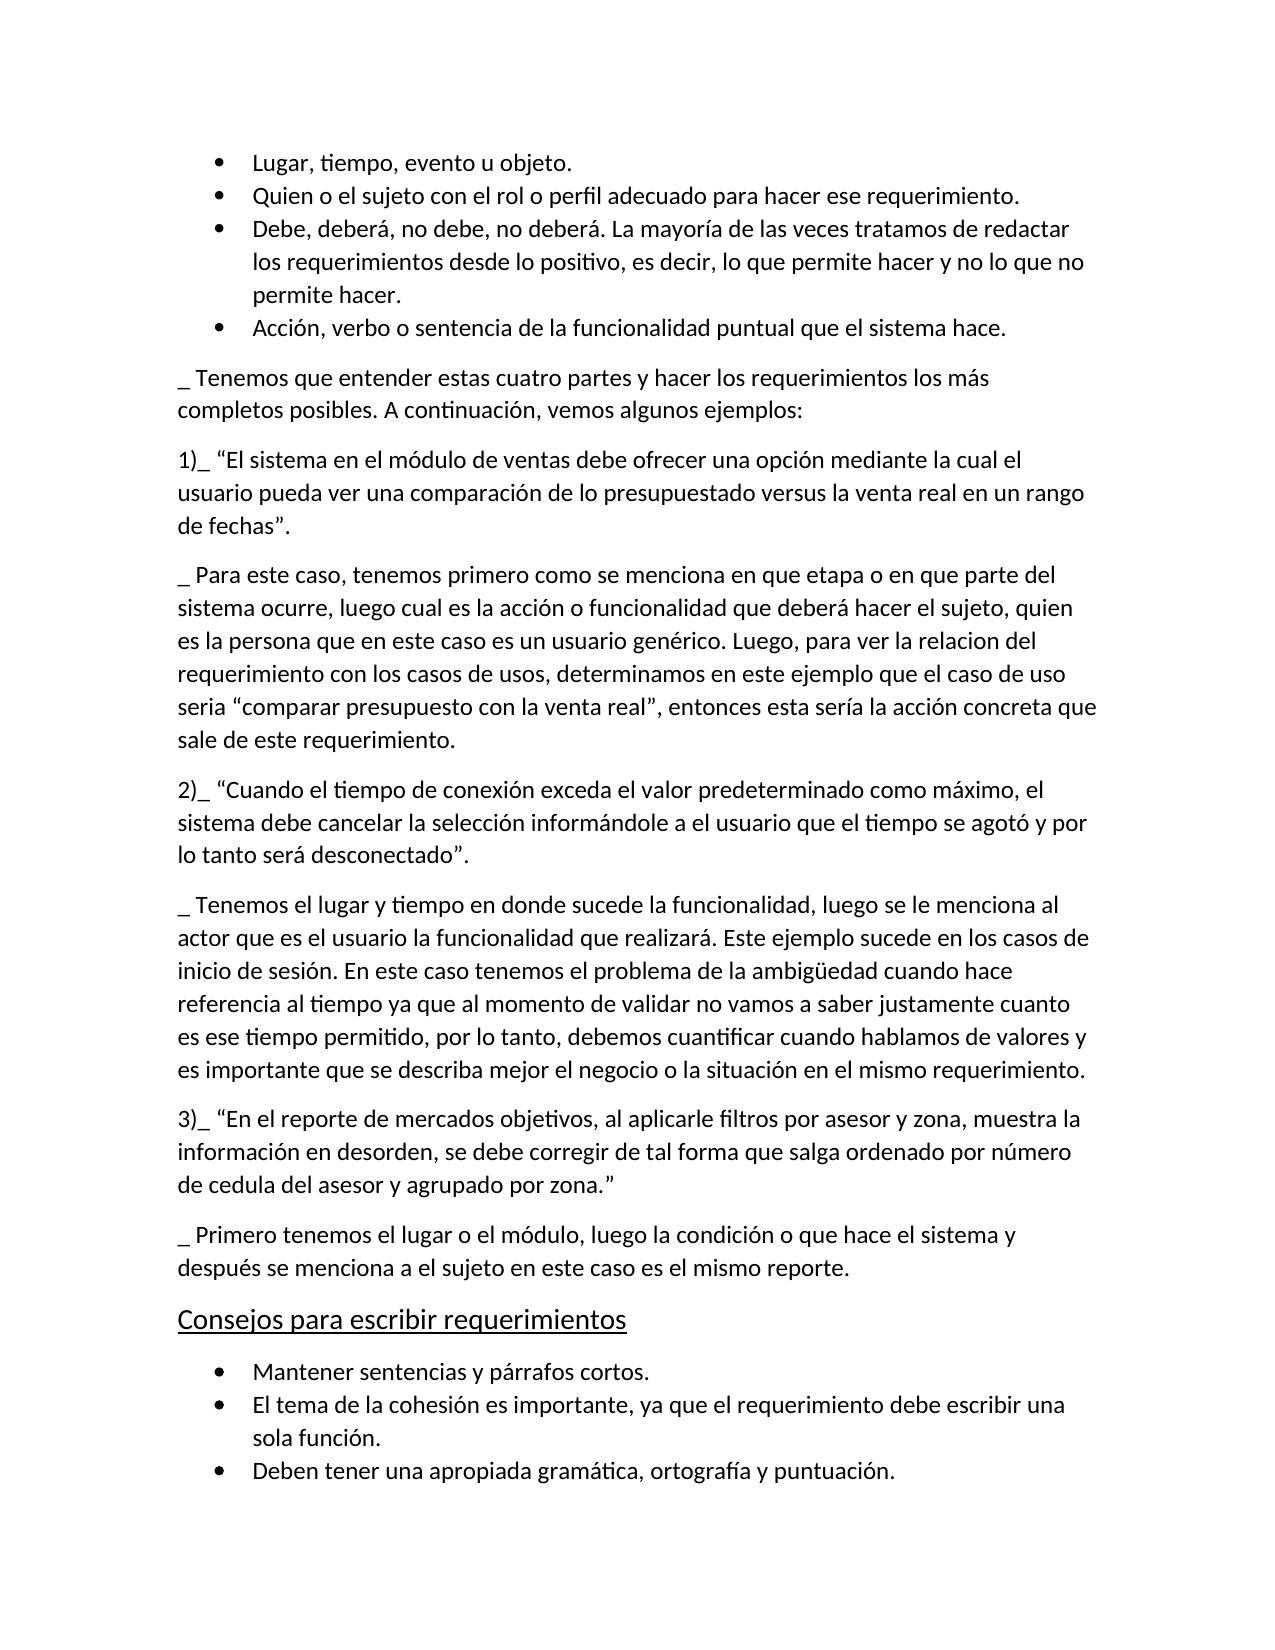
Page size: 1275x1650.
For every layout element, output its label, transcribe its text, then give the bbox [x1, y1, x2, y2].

text 2)_ “Cuando el tiempo de conexión exceda el valor predeterminado como máximo, el sistema debe cancelar la selección informándole a el usuario que el tiempo se agotó y por lo tanto será desconectado”. [177, 774, 1098, 870]
list Acción, verbo o sentencia de la funcionalidad puntual que el sistema hace. [215, 312, 1098, 343]
list Lugar, tiempo, evento u objeto. [215, 148, 1098, 178]
text _ Tenemos el lugar y tiempo en donde sucede la funcionalidad, luego se le menciona al actor que es el usuario la funcionalidad que realizará. Este ejemplo sucede en los casos de inicio de sesión. En este caso tenemos el problema de la ambigüedad cuando hace referencia al tiempo ya que al momento de validar no vamos a saber justamente cuanto es ese tiempo permitido, por lo tanto, debemos cuantificar cuando hablamos de valores y es importante que se describa mejor el negocio o la situación en el mismo requerimiento. [177, 889, 1098, 1084]
text _ Tenemos que entender estas cuatro partes y hacer los requerimientos los más completos posibles. A continuación, vemos algunos ejemplos: [177, 362, 1098, 425]
text Consejos para escribir requerimientos [177, 1301, 1098, 1337]
list Mantener sentencias y párrafos cortos. [215, 1356, 1098, 1387]
list Deben tener una apropiada gramática, ortografía y puntuación. [215, 1455, 1098, 1486]
text 1)_ “El sistema en el módulo de ventas debe ofrecer una opción mediante la cual el usuario pueda ver una comparación de lo presupuestado versus la venta real en un rango de fechas”. [177, 444, 1098, 541]
list El tema de la cohesión es importante, ya que el requerimiento debe escribir una sola función. [215, 1389, 1098, 1453]
text _ Para este caso, tenemos primero como se menciona en que etapa o en que parte del sistema ocurre, luego cual es la acción o funcionalidad que deberá hacer el sujeto, quien es la persona que en este caso es un usuario genérico. Luego, para ver la relacion del requerimiento con los casos de usos, determinamos en este ejemplo que el caso de uso seria “comparar presupuesto con la venta real”, entonces esta sería la acción concreta que sale de este requerimiento. [177, 560, 1098, 755]
list Debe, deberá, no debe, no deberá. La mayoría de las veces tratamos de redactar los requerimientos desde lo positivo, es decir, lo que permite hacer y no lo que no permite hacer. [215, 213, 1098, 310]
list Quien o el sujeto con el rol o perfil adecuado para hacer ese requerimiento. [215, 181, 1098, 211]
text _ Primero tenemos el lugar o el módulo, luego la condición o que hace el sistema y después se menciona a el sujeto en este caso es el mismo reporte. [177, 1219, 1098, 1282]
text 3)_ “En el reporte de mercados objetivos, al aplicarle filtros por asesor y zona, muestra la información en desorden, se debe corregir de tal forma que salga ordenado por número de cedula del asesor y agrupado por zona.” [177, 1103, 1098, 1200]
